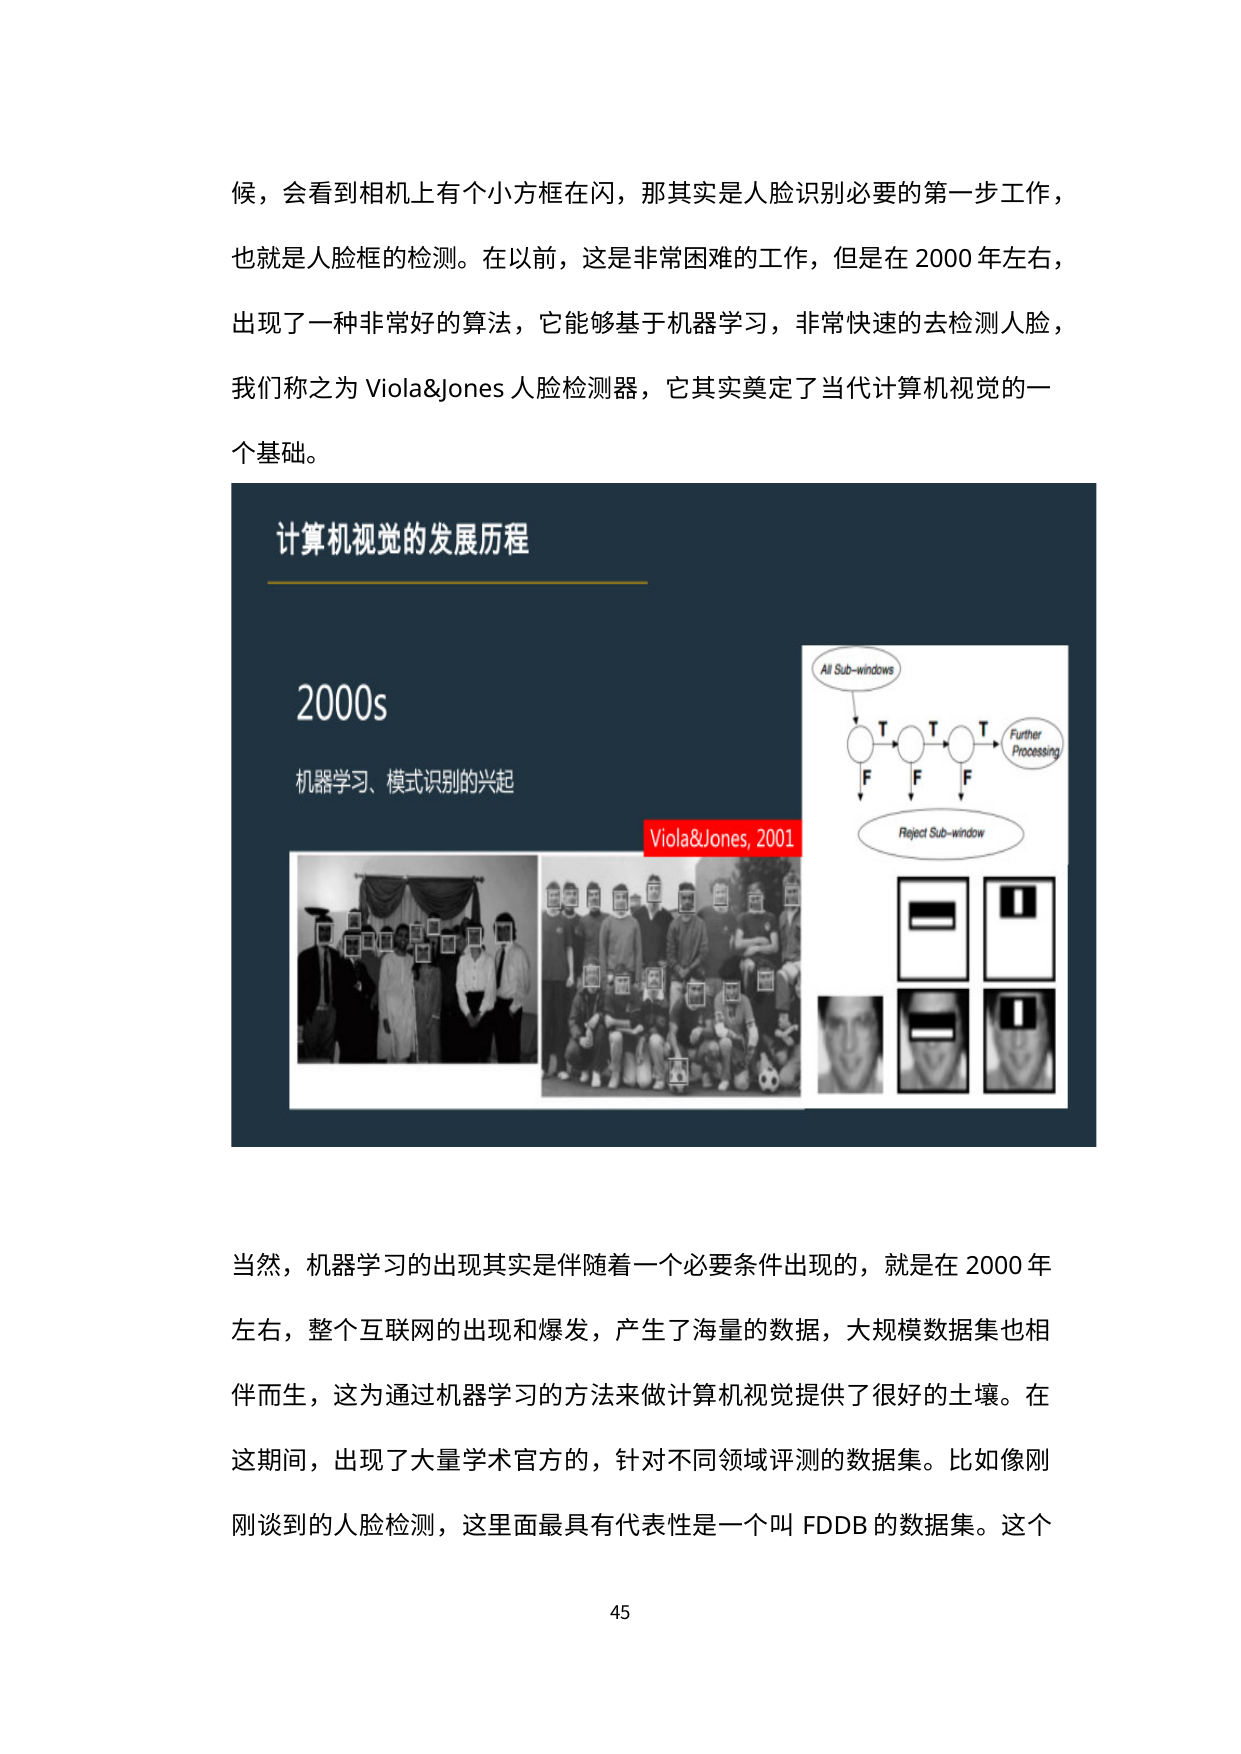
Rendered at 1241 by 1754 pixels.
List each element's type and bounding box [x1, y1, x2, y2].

text [231, 159, 1053, 483]
picture [231, 483, 1097, 1147]
text [231, 1231, 1053, 1556]
